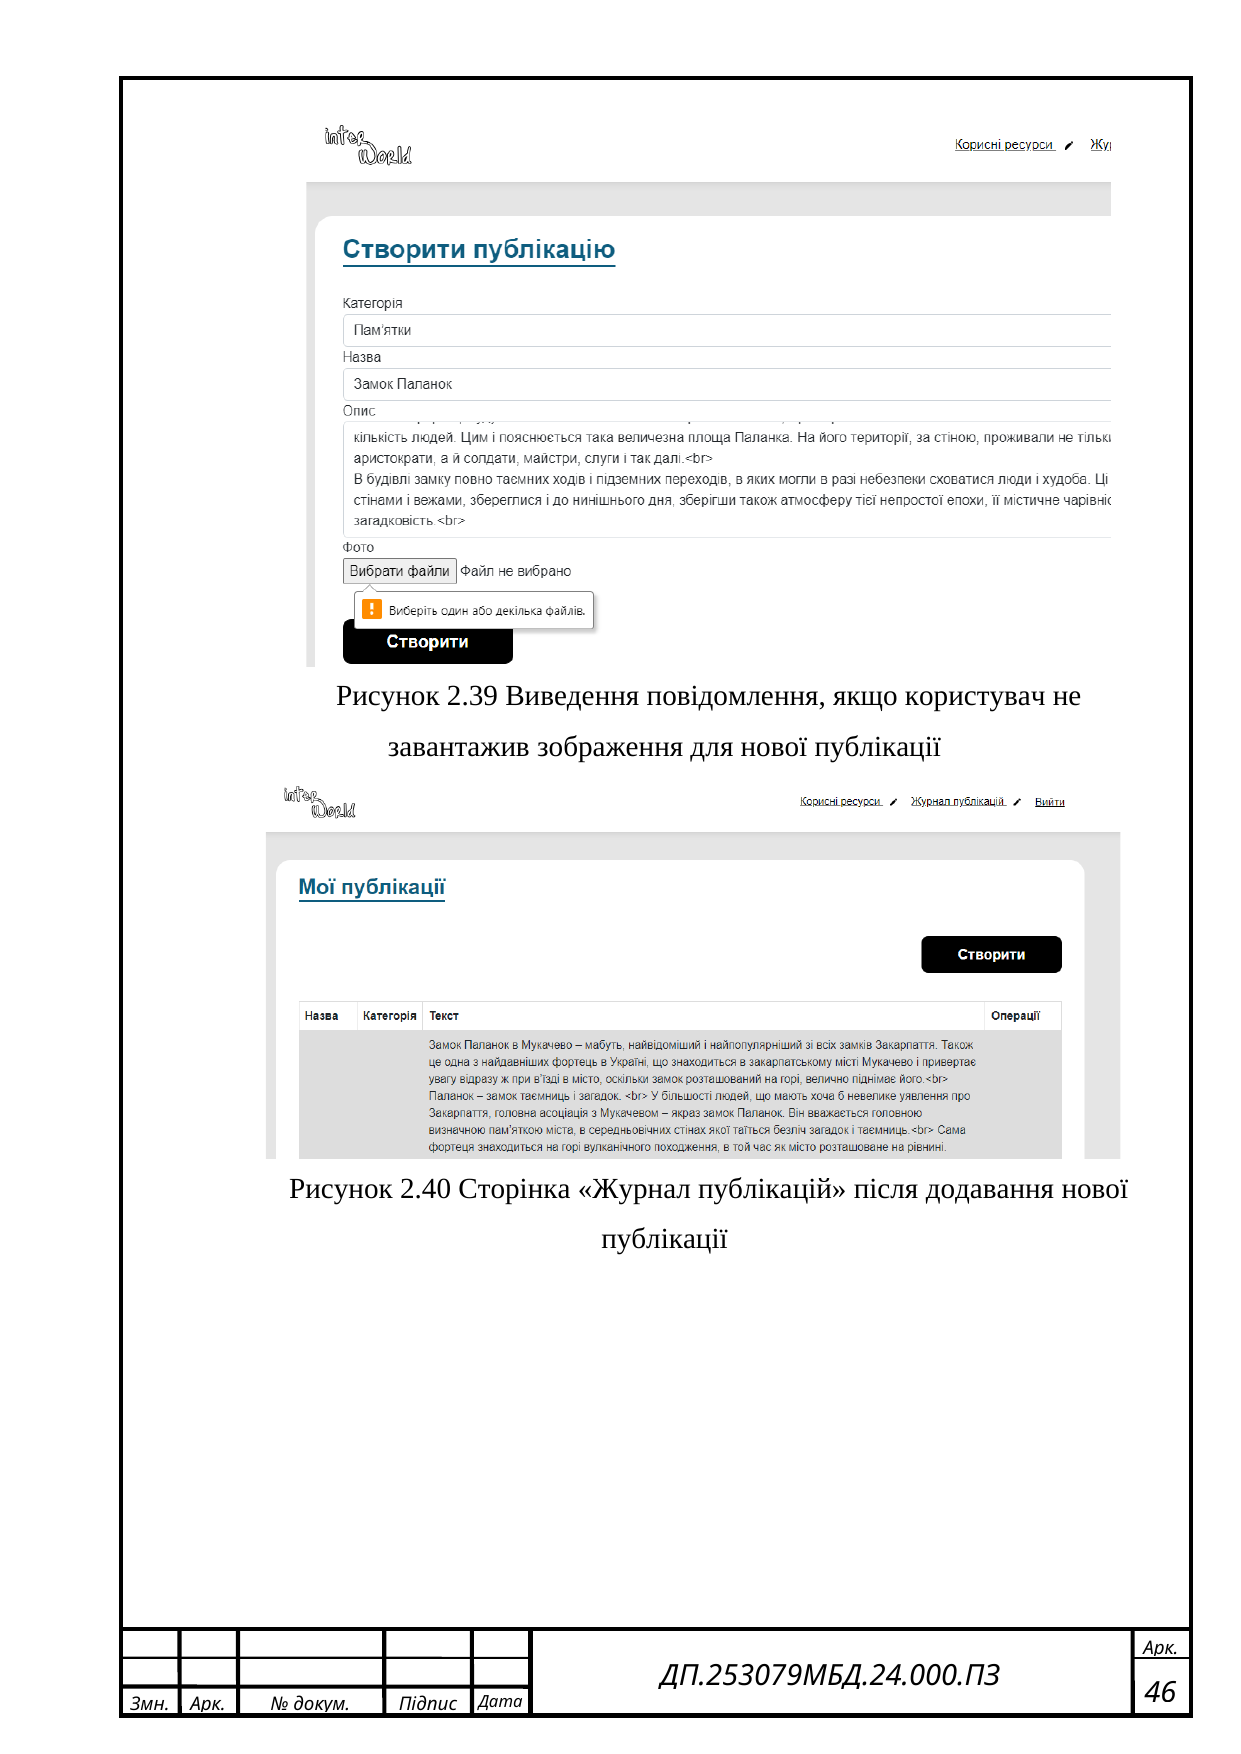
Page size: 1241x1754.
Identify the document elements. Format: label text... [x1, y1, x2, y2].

text Рисунок 2.39 Виведення повідомлення, якщо користувач не завантажив зображення для нової публікації [177, 678, 1152, 762]
picture [265, 779, 1121, 1159]
text Рисунок 2.40 Сторінка «Журнал публікацій» після додавання нової публікації [177, 1171, 1152, 1254]
picture [306, 118, 1111, 667]
